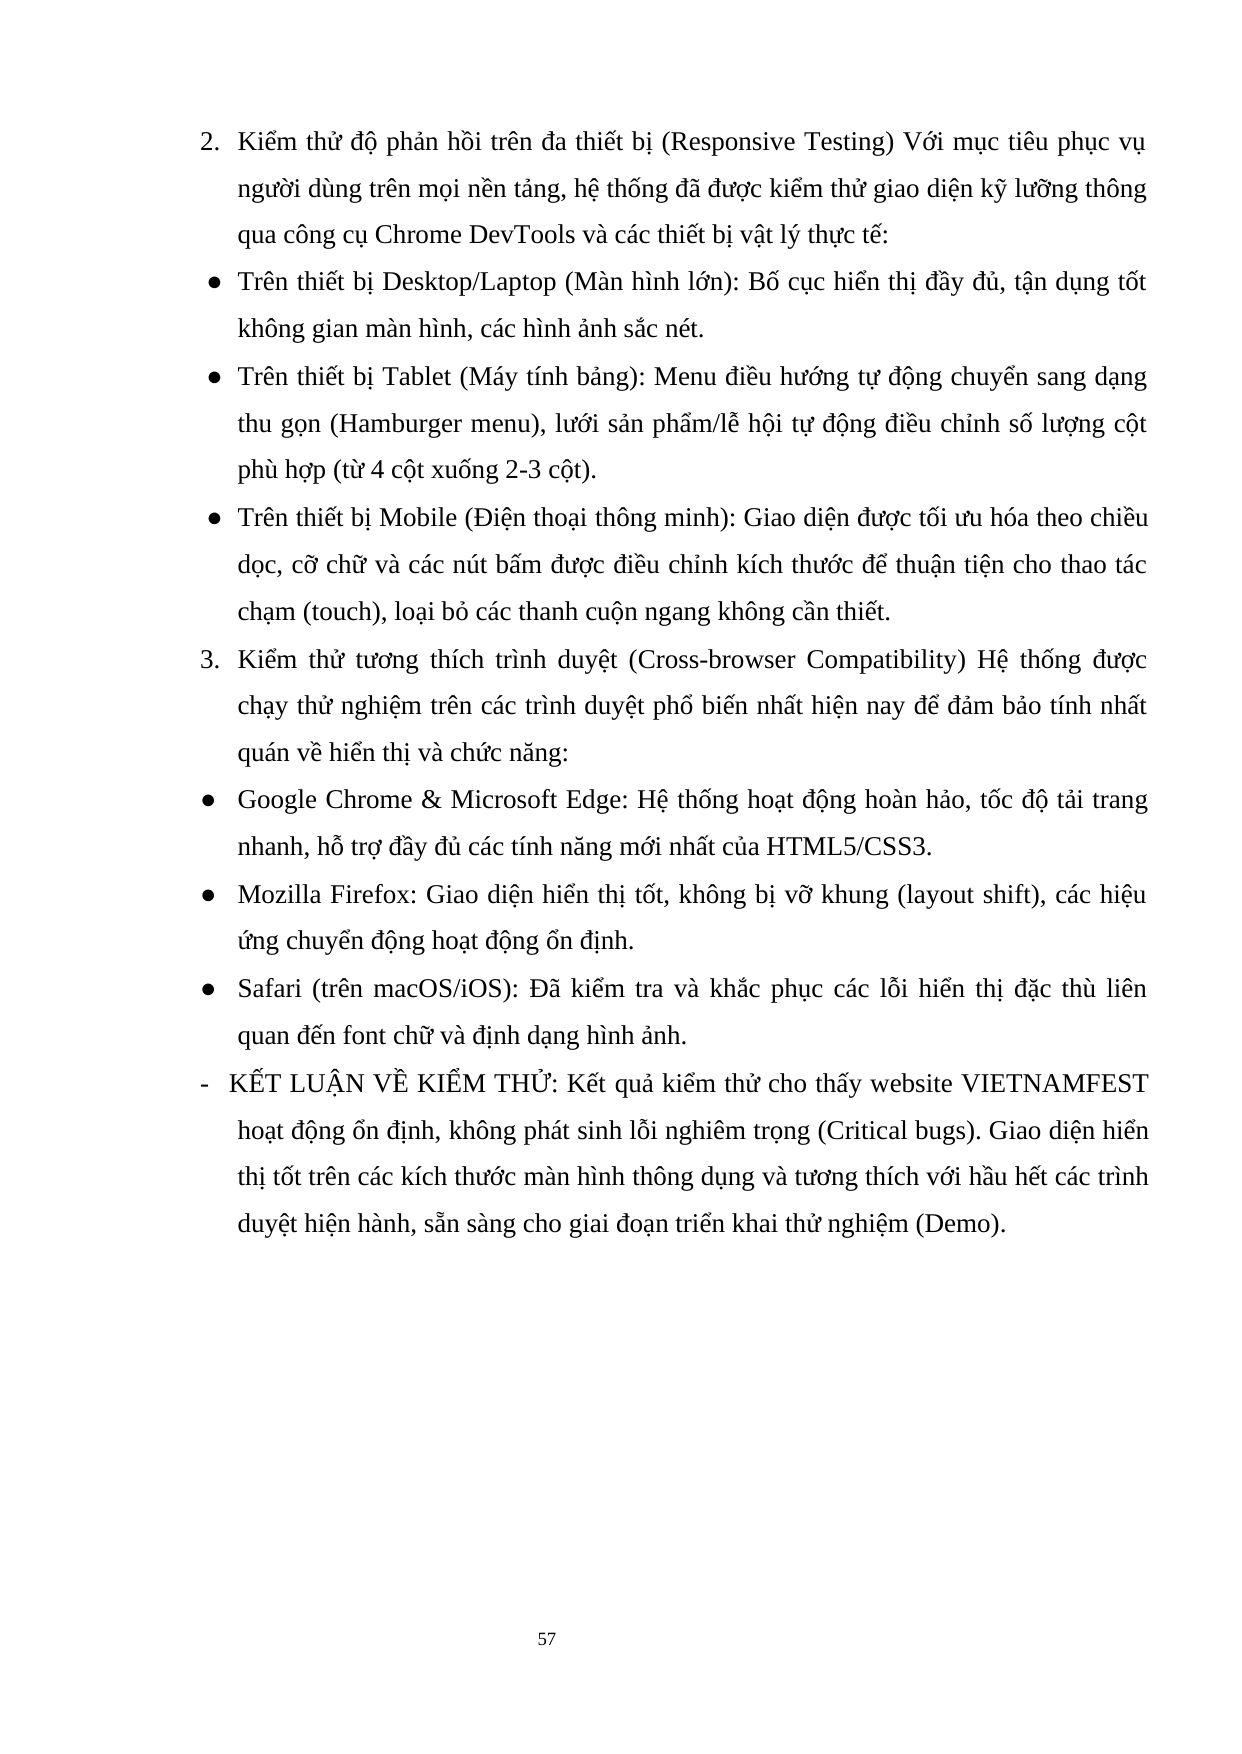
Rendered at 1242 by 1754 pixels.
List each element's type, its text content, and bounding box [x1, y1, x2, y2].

list Google Chrome & Microsoft Edge: Hệ thống hoạt động hoàn hảo, tốc độ tải trang nhanh, hỗ trợ đầy đủ các tính năng mới nhất của HTML5/CSS3. [200, 783, 1149, 861]
list Trên thiết bị Desktop/Laptop (Màn hình lớn): Bố cục hiển thị đầy đủ, tận dụng tốt không gian màn hình, các hình ảnh sắc nét. [206, 265, 1148, 343]
list Safari (trên macOS/iOS): Đã kiểm tra và khắc phục các lỗi hiển thị đặc thù liên quan đến font chữ và định dạng hình ảnh. [200, 972, 1148, 1050]
list Mozilla Firefox: Giao diện hiển thị tốt, không bị vỡ khung (layout shift), các hiệu ứng chuyển động hoạt động ổn định. [200, 878, 1148, 956]
list Kiểm thử tương thích trình duyệt (Cross-browser Compatibility) Hệ thống được chạy thử nghiệm trên các trình duyệt phổ biến nhất hiện nay để đảm bảo tính nhất quán về hiển thị và chức năng: [200, 643, 1148, 767]
list Kiểm thử độ phản hồi trên đa thiết bị (Responsive Testing) Với mục tiêu phục vụ người dùng trên mọi nền tảng, hệ thống đã được kiểm thử giao diện kỹ lưỡng thông qua công cụ Chrome DevTools và các thiết bị vật lý thực tế: [200, 125, 1148, 250]
list Trên thiết bị Tablet (Máy tính bảng): Menu điều hướng tự động chuyển sang dạng thu gọn (Hamburger menu), lưới sản phẩm/lễ hội tự động điều chỉnh số lượng cột phù hợp (từ 4 cột xuống 2-3 cột). [206, 360, 1148, 484]
list Trên thiết bị Mobile (Điện thoại thông minh): Giao diện được tối ưu hóa theo chiều dọc, cỡ chữ và các nút bấm được điều chỉnh kích thước để thuận tiện cho thao tác chạm (touch), loại bỏ các thanh cuộn ngang không cần thiết. [206, 501, 1149, 626]
text - KẾT LUẬN VỀ KIỂM THỬ: Kết quả kiểm thử cho thấy website VIETNAMFEST hoạt động ổn định, không phát sinh lỗi nghiêm trọng (Critical bugs). Giao diện hiển thị tốt trên các kích thước màn hình thông dụng và tương thích với hầu hết các trình duyệt hiện hành, sẵn sàng cho giai đoạn triển khai thử nghiệm (Demo). [200, 1067, 1149, 1238]
